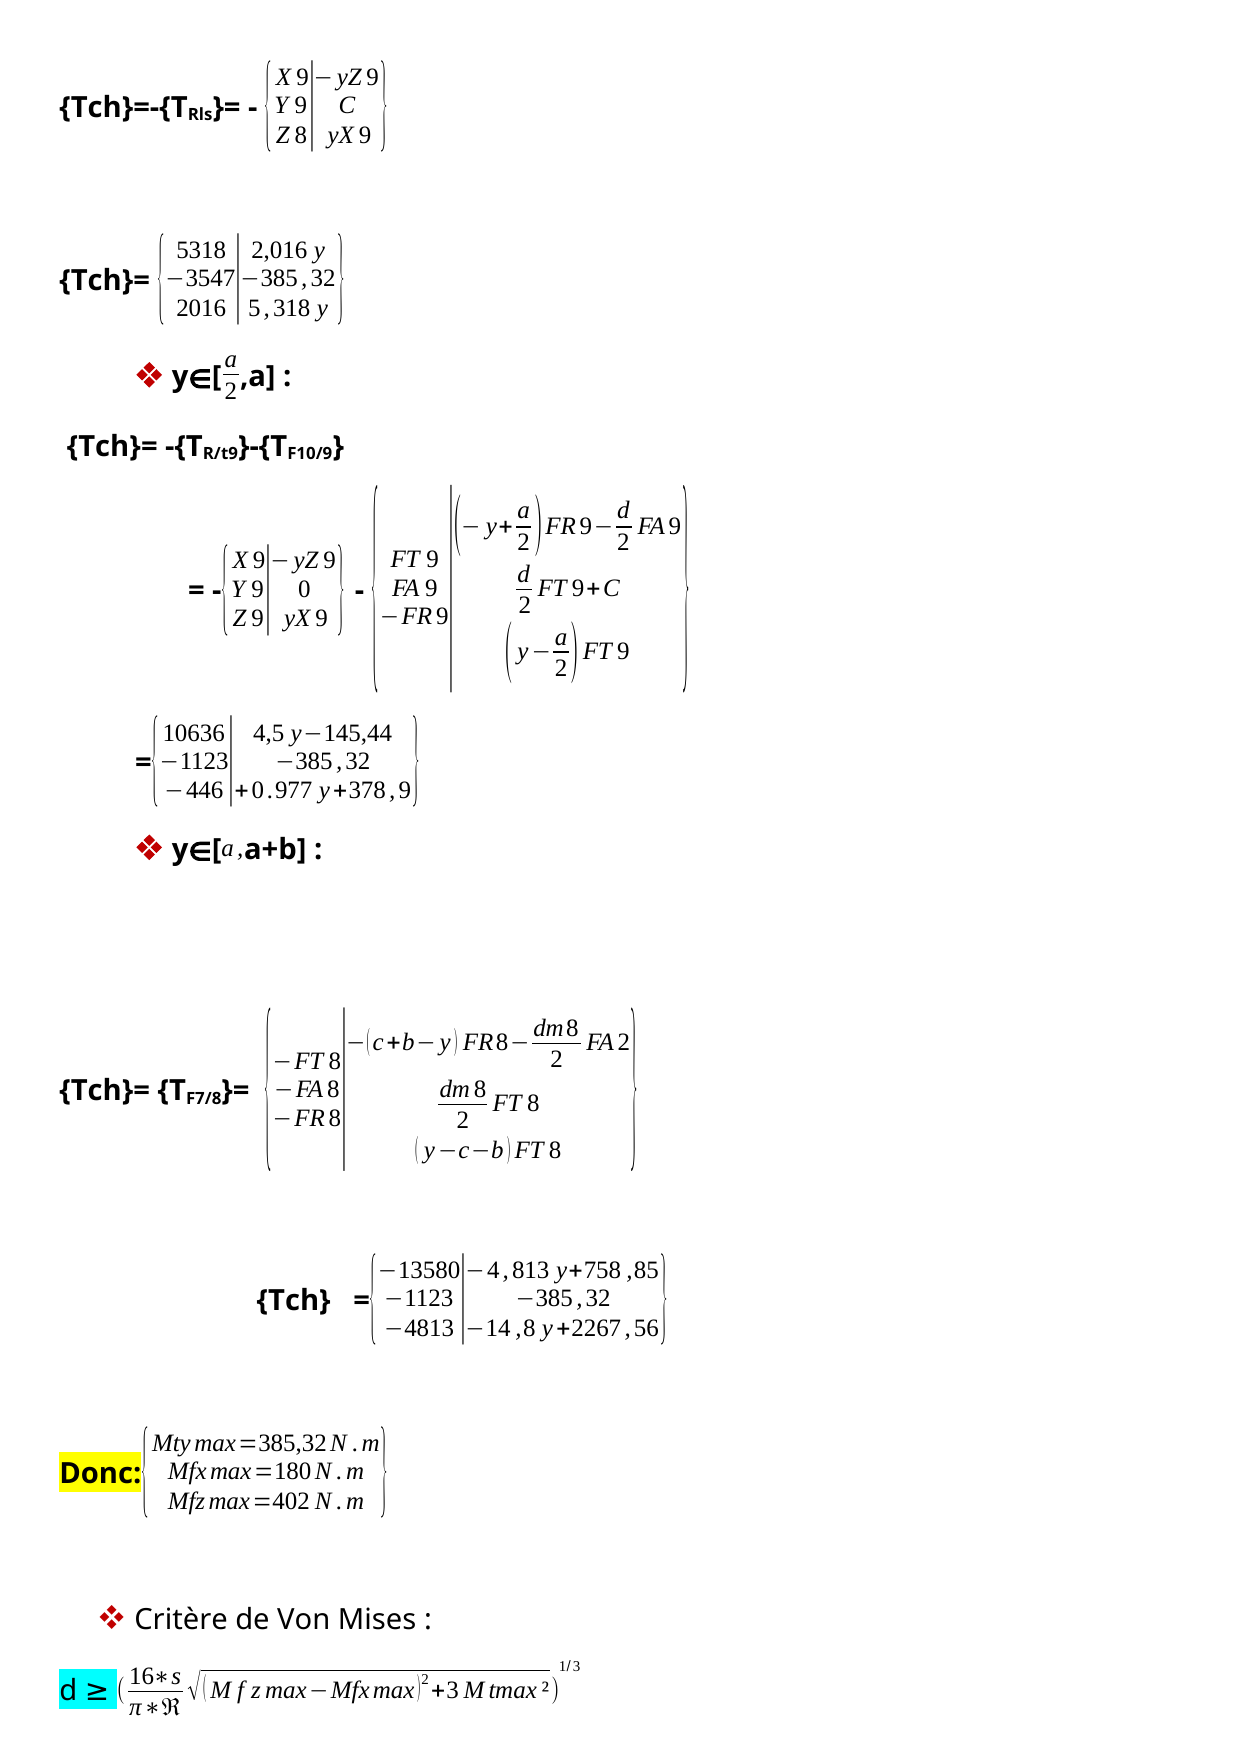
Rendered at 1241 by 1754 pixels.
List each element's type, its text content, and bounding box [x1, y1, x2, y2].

text {Tch} = [59, 1252, 1181, 1346]
text {Tch}= -{TR/t9}-{TF10/9} [59, 425, 1181, 464]
text {Tch}= [59, 232, 1181, 326]
list y∈[a+b] : [134, 828, 1181, 868]
text {Tch}= {TF7/8}= [59, 1007, 1181, 1173]
list Critère de Von Mises : [97, 1598, 1181, 1638]
text Donc: [59, 1425, 1181, 1519]
list y∈[,a] : [134, 346, 1181, 405]
text {Tch}=-{TRls}= - [59, 59, 1181, 153]
text = - - [59, 484, 1181, 694]
text = [59, 714, 1181, 808]
text d ≥ [59, 1658, 1181, 1720]
